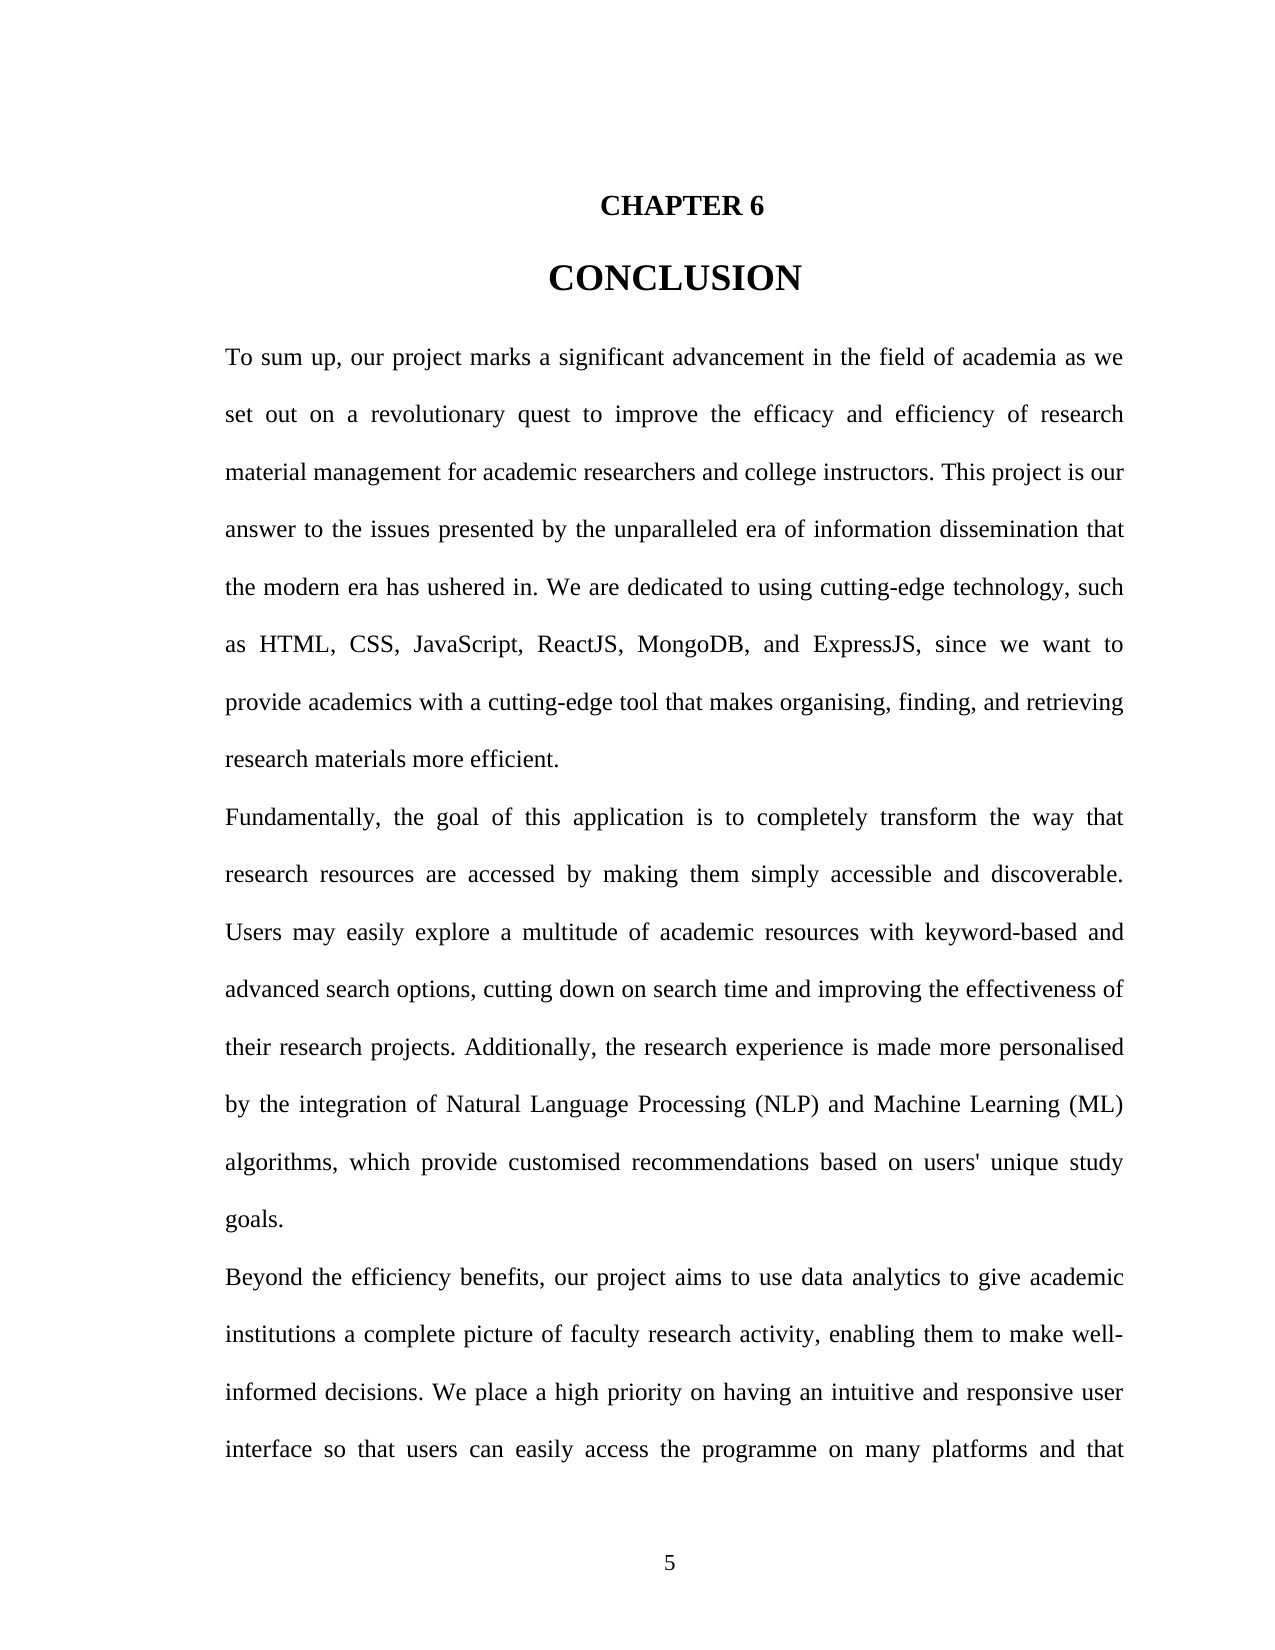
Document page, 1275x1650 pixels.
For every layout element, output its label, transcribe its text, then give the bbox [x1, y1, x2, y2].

text Fundamentally, the goal of this application is to completely transform the way that research resources are accessed by making them simply accessible and discoverable. Users may easily explore a multitude of academic resources with keyword-based and advanced search options, cutting down on search time and improving the effectiveness of their research projects. Additionally, the research experience is made more personalised by the integration of Natural Language Processing (NLP) and Machine Learning (ML) algorithms, which provide customised recommendations based on users' unique study goals. [225, 802, 1125, 1233]
text To sum up, our project marks a significant advancement in the field of academia as we set out on a revolutionary quest to improve the efficacy and efficiency of research material management for academic researchers and college instructors. This project is our answer to the issues presented by the unparalleled era of information dissemination that the modern era has ushered in. We are dedicated to using cutting-edge technology, such as HTML, CSS, JavaScript, ReactJS, MongoDB, and ExpressJS, since we want to provide academics with a cutting-edge tool that makes organising, finding, and retrieving research materials more efficient. [225, 342, 1125, 773]
text CHAPTER 6 [225, 188, 1125, 222]
text CONCLUSION [225, 255, 1125, 298]
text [225, 1262, 1125, 1463]
